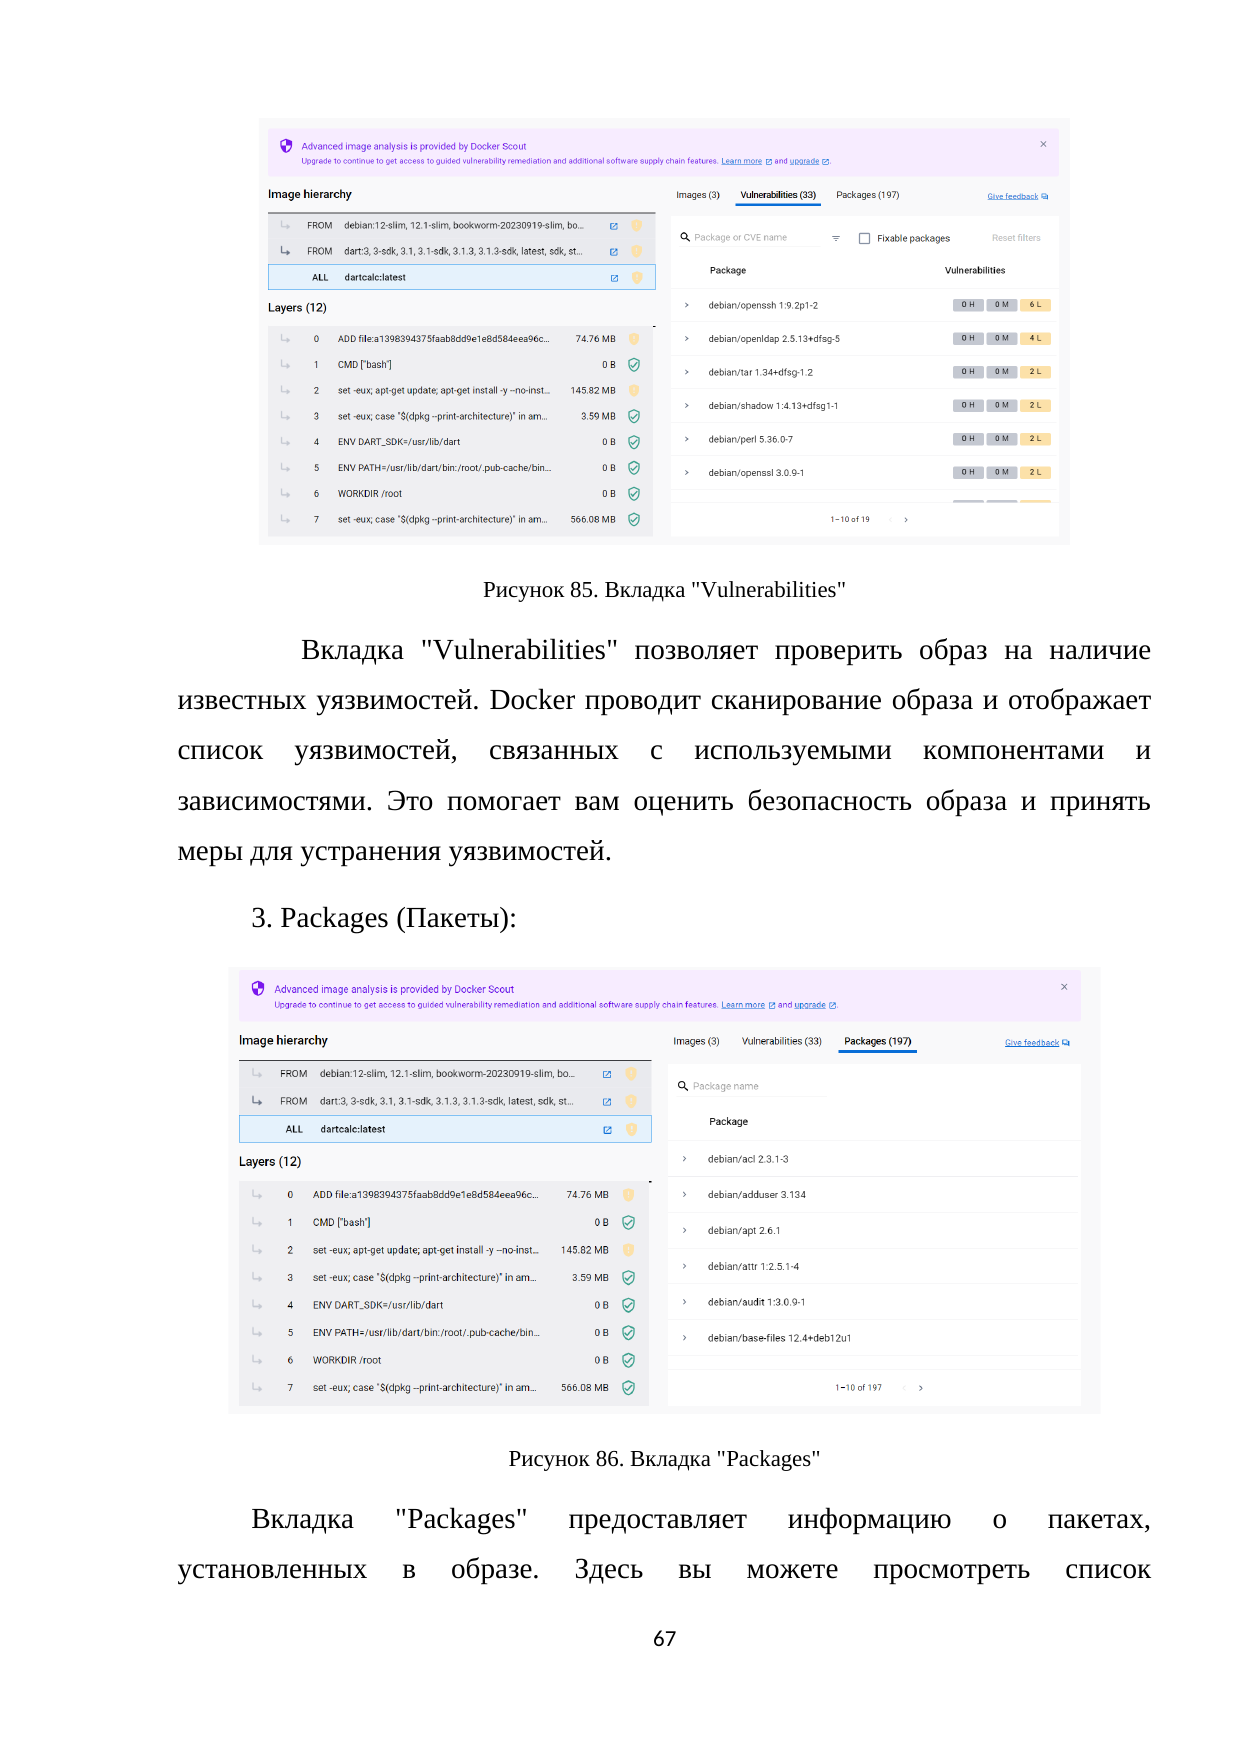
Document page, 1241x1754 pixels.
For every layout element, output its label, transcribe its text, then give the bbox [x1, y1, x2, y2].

text Рисунок 86. Вкладка "Packages" [177, 1445, 1152, 1471]
text 3. Packages (Пакеты): [177, 900, 1152, 933]
text Рисунок 85. Вкладка "Vulnerabilities" [177, 576, 1152, 602]
picture [258, 118, 1070, 545]
picture [228, 967, 1101, 1414]
text Вкладка "Vulnerabilities" позволяет проверить образ на наличие известных уязвимостей. Docker проводит сканирование образа и отображает список уязвимостей, связанных с используемыми компонентами и зависимостями. Это помогает вам оценить безопасность образа и принять меры для устранения уязвимостей. [177, 632, 1152, 867]
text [177, 1501, 1152, 1585]
